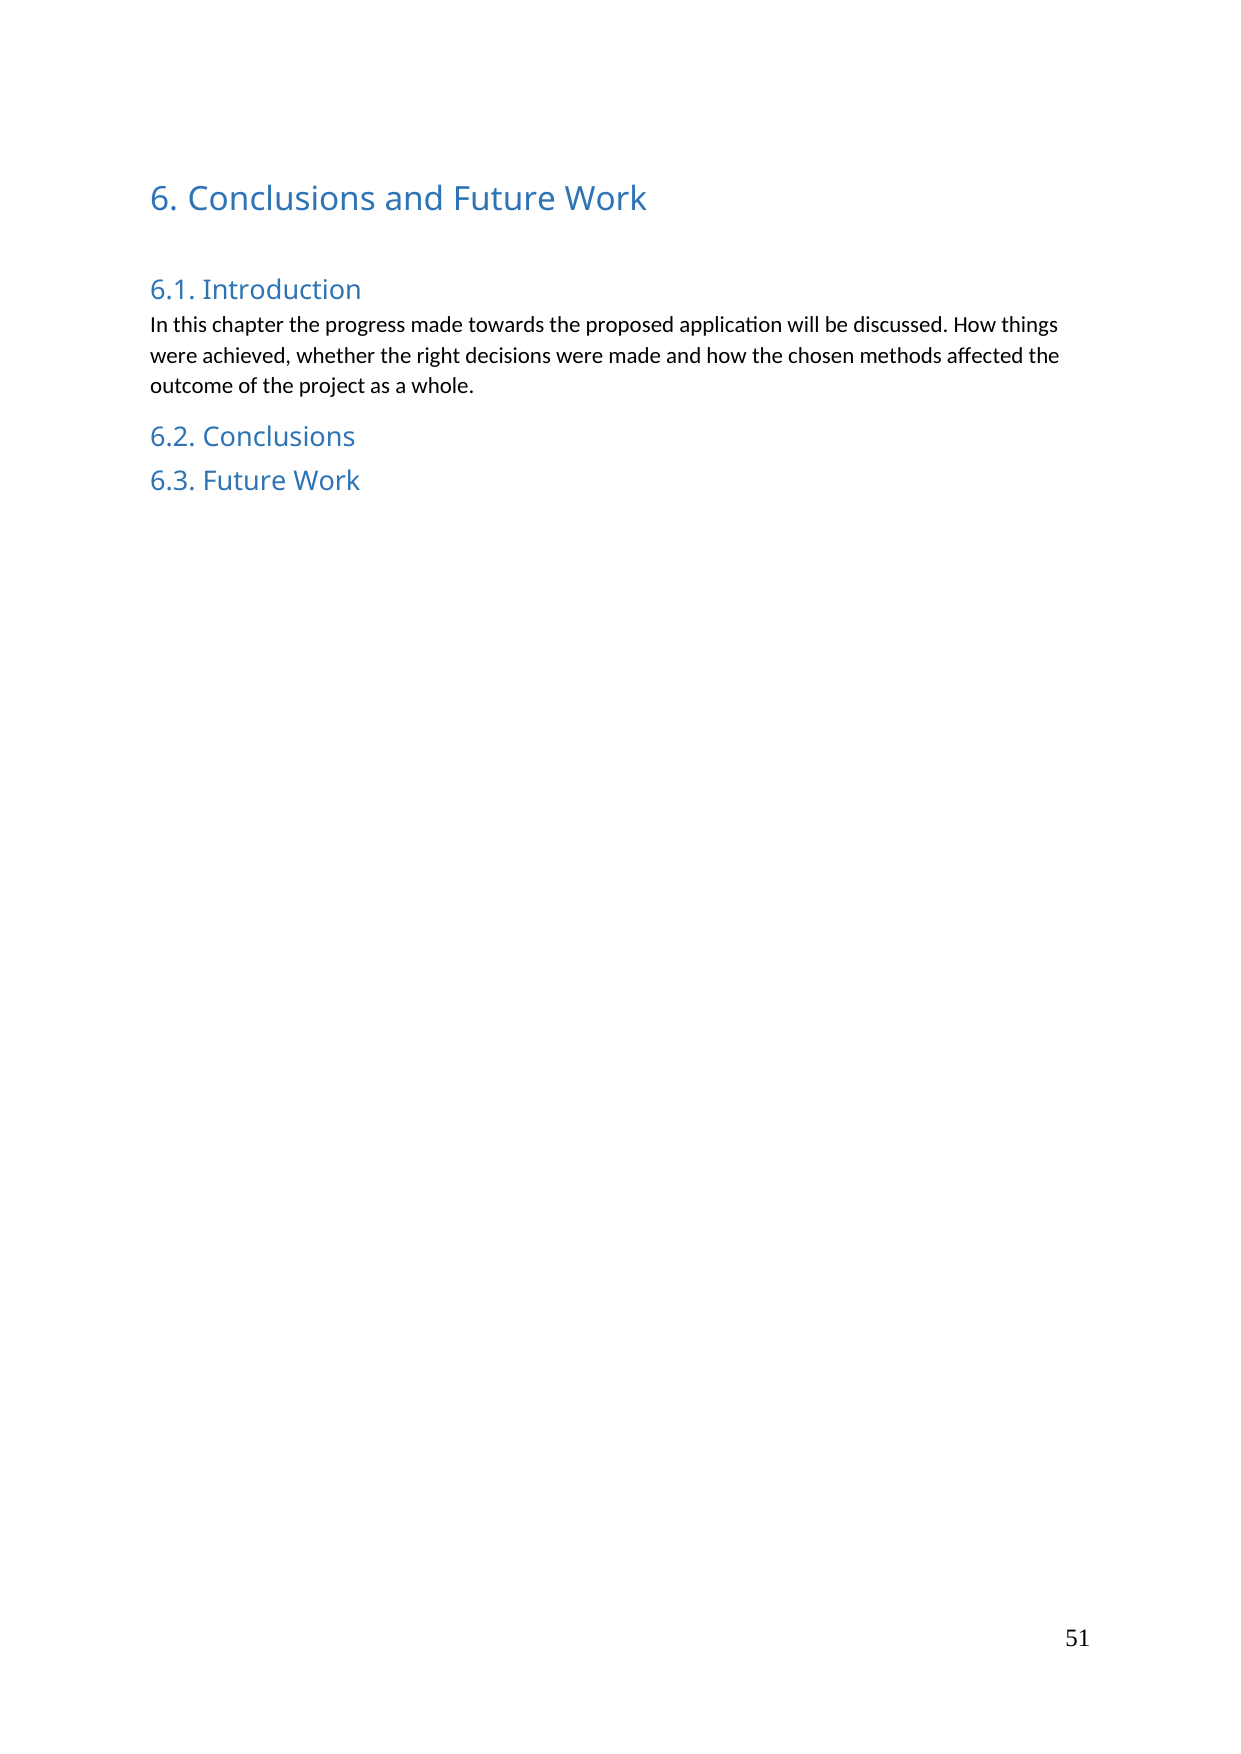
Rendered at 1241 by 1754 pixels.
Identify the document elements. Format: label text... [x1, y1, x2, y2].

subtitle 6.1. Introduction [150, 271, 1090, 308]
subtitle 6.2. Conclusions [150, 418, 1090, 455]
text In this chapter the progress made towards the proposed application will be discussed. How things were achieved, whether the right decisions were made and how the chosen methods affected the outcome of the project as a whole. [150, 311, 1090, 399]
subtitle Conclusions and Future Work [150, 175, 1090, 220]
subtitle 6.3. Future Work [150, 462, 1090, 499]
